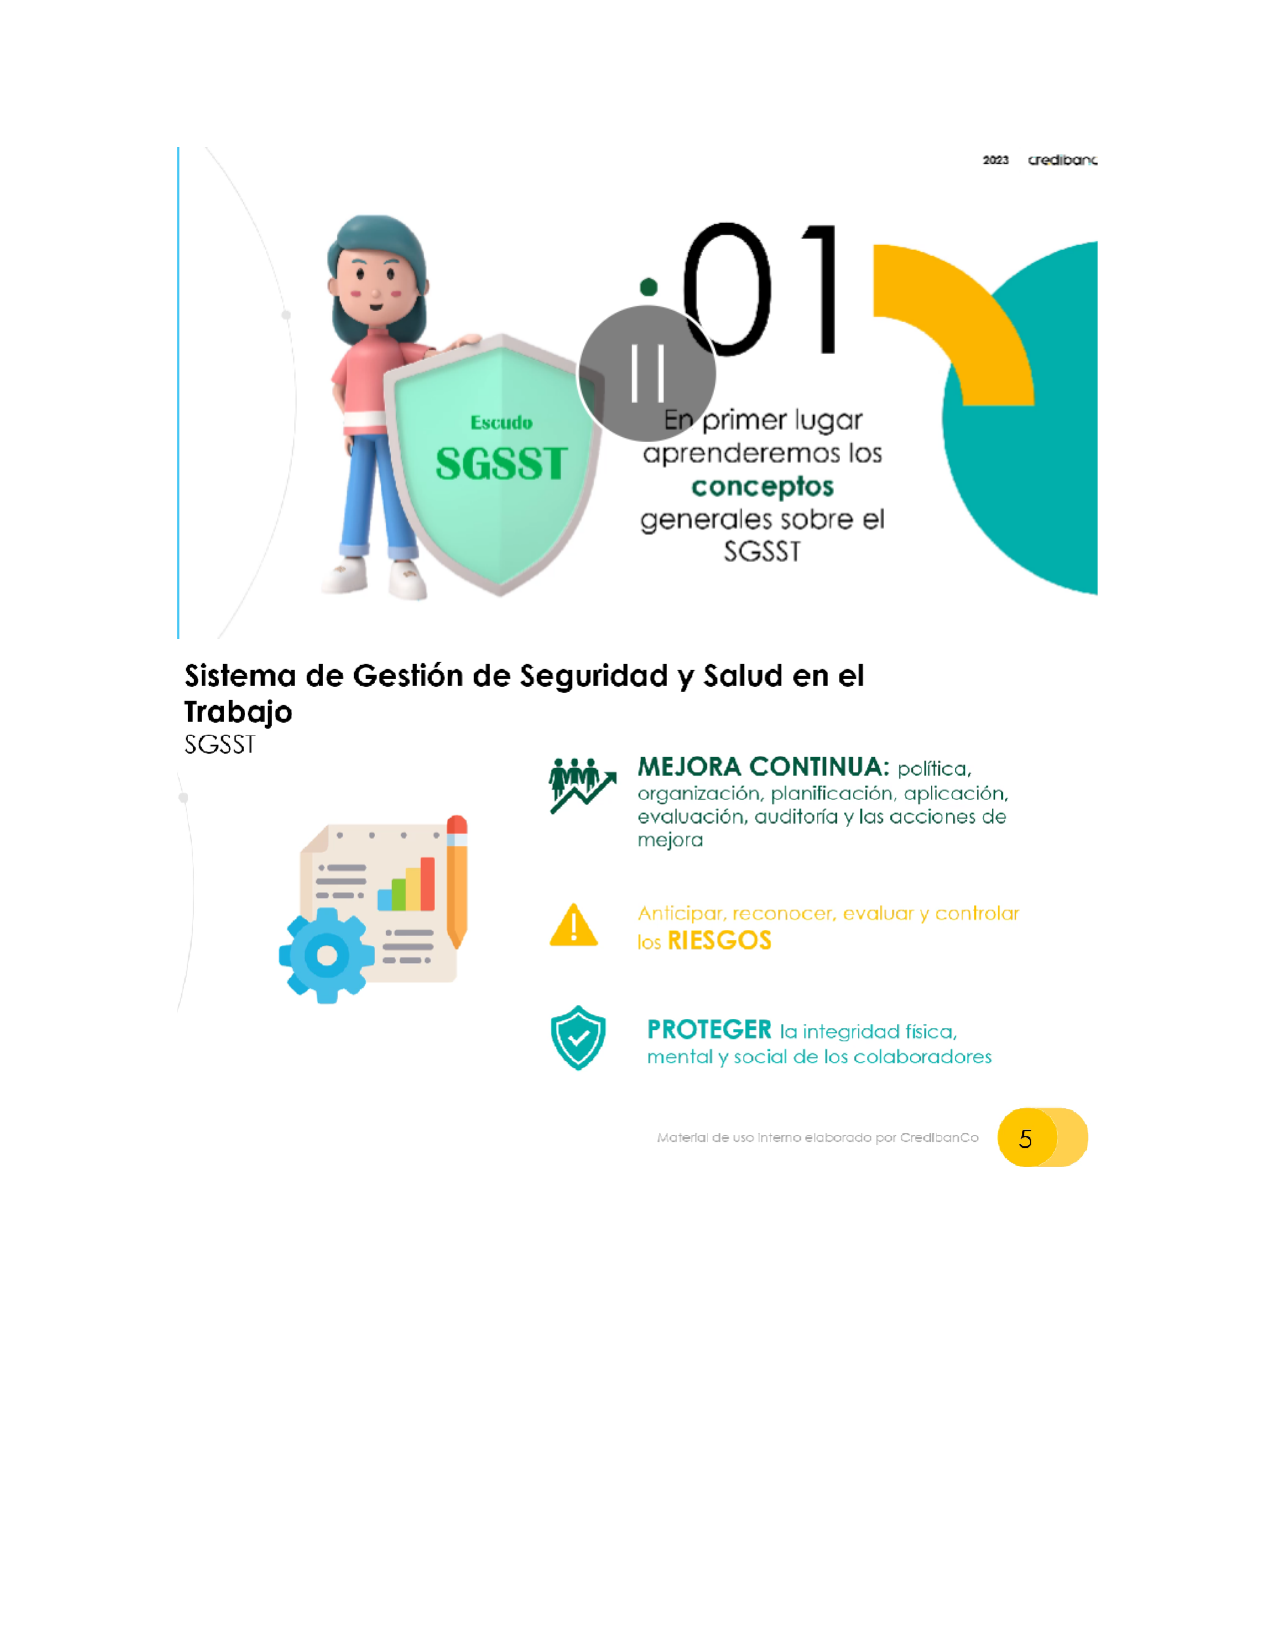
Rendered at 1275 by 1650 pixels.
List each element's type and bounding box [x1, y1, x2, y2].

picture [177, 657, 1098, 1167]
picture [177, 147, 1098, 639]
